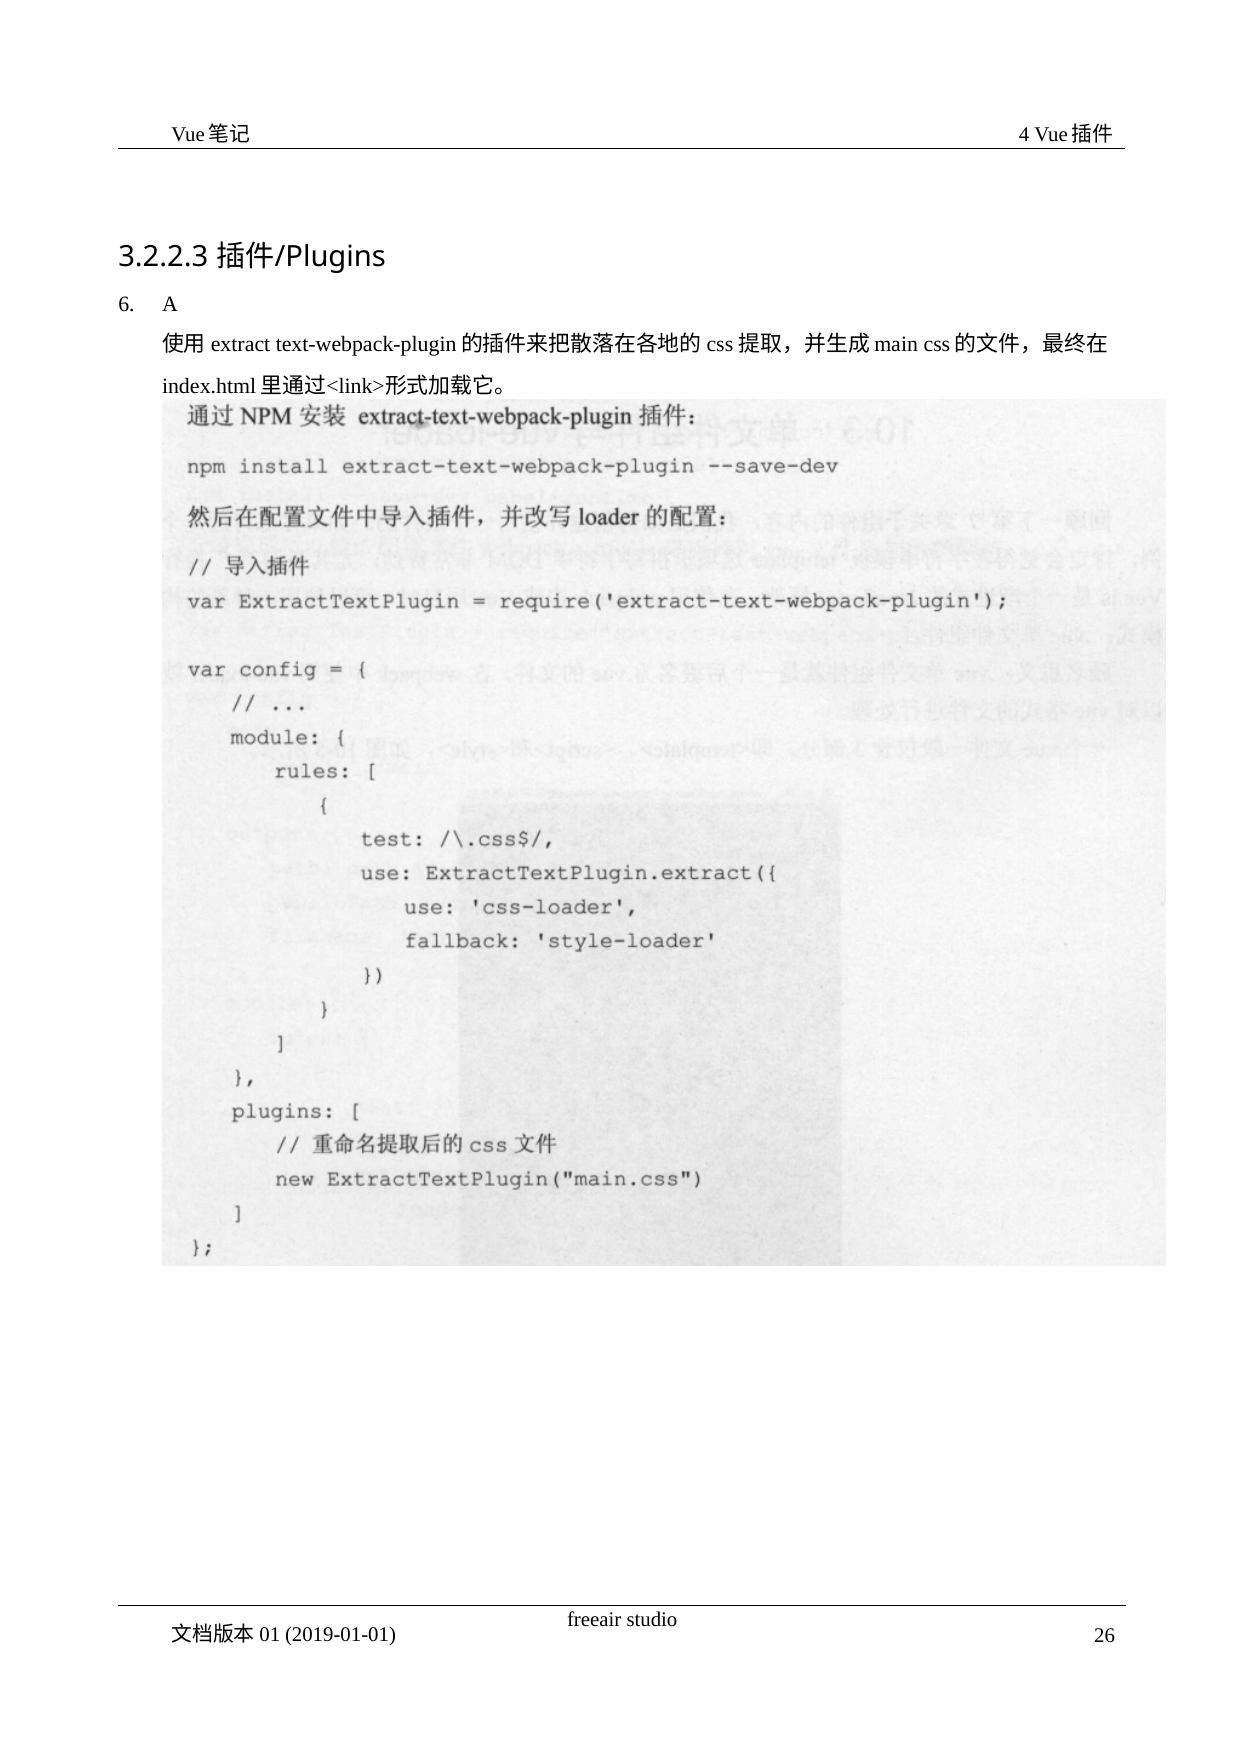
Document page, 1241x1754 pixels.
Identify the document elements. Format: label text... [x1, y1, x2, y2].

list 使用 extract text-webpack-plugin的插件来把散落在各地的 css 提取，并生成main css的文件，最终在index.html里通过<link>形式加载它。 [162, 316, 1122, 399]
subtitle 插件/Plugins [118, 232, 1122, 274]
list A [118, 274, 1122, 316]
picture [161, 399, 1166, 1266]
